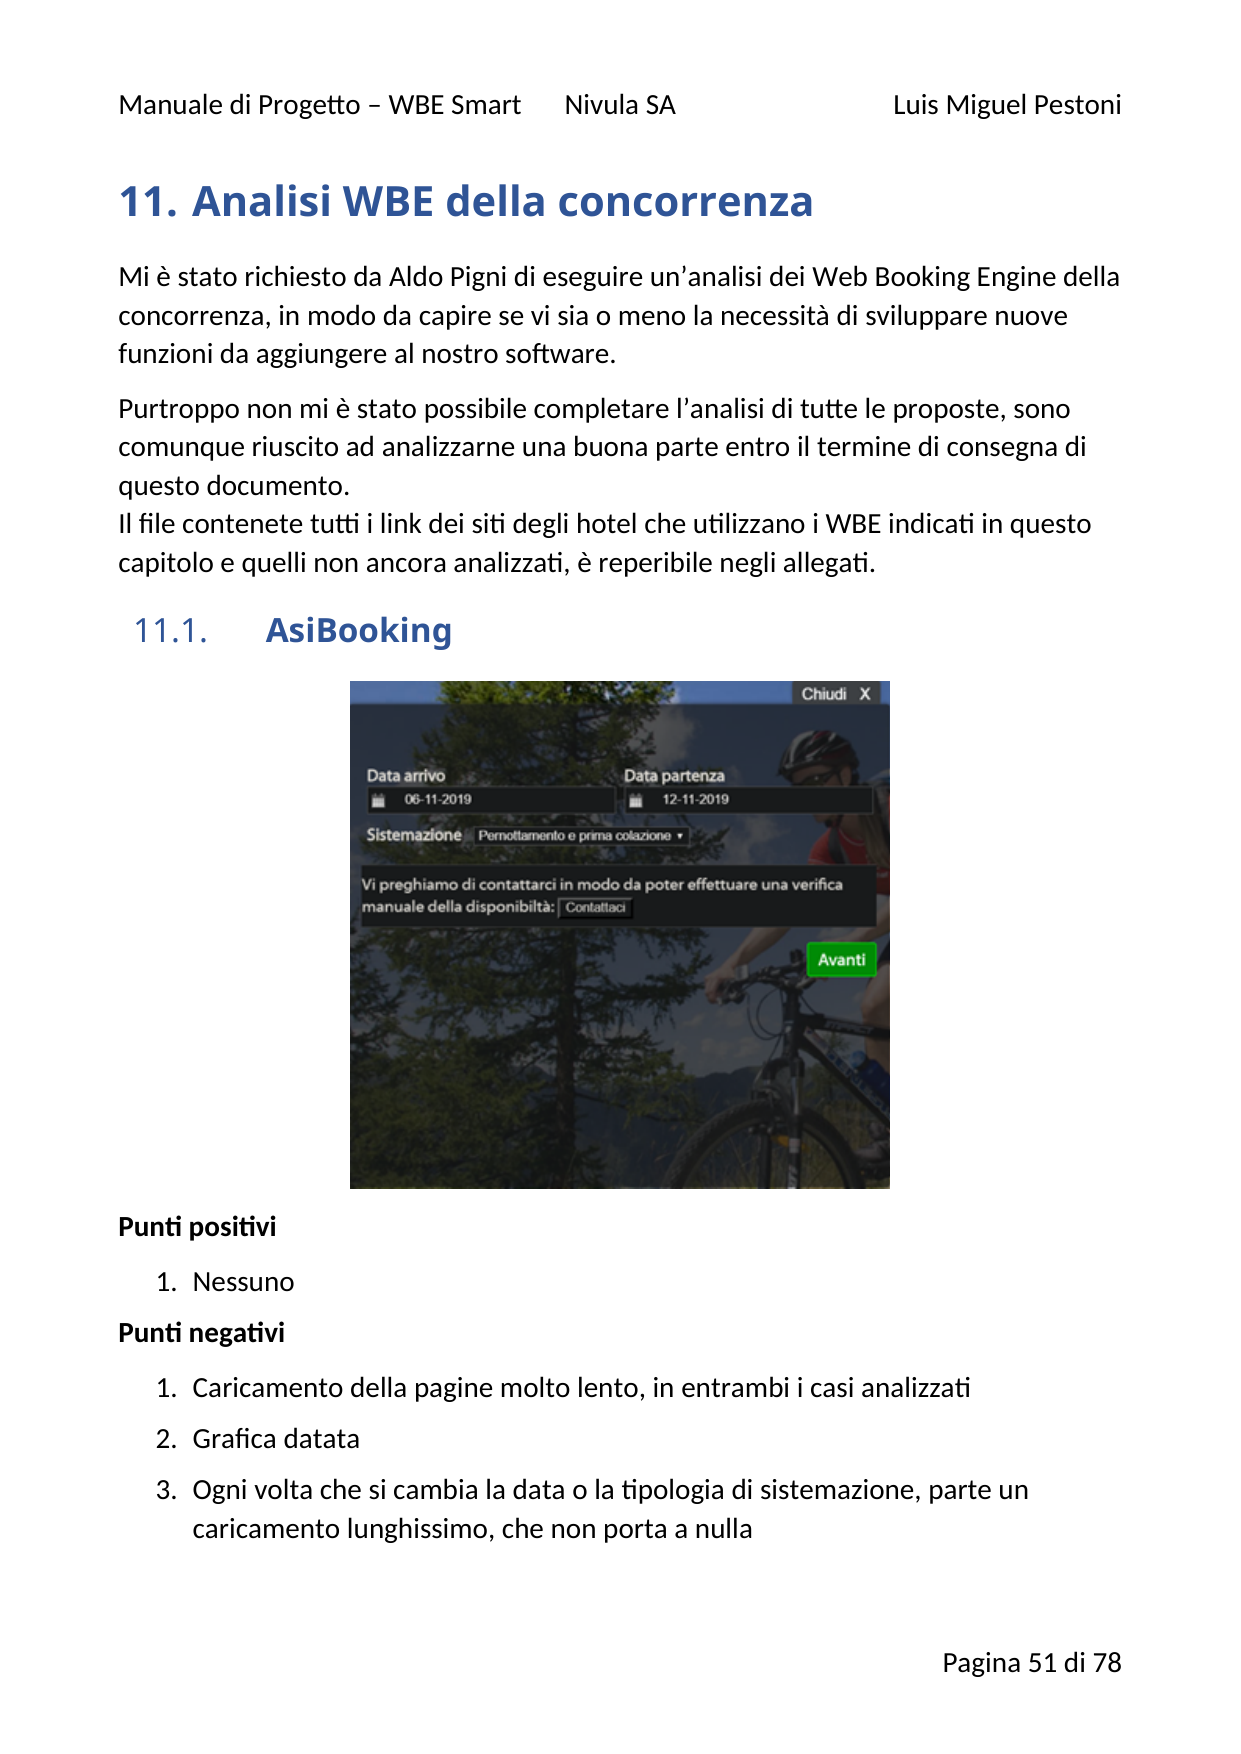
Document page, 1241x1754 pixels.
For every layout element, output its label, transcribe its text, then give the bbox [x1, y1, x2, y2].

list Caricamento della pagine molto lento, in entrambi i casi analizzati [155, 1369, 1122, 1405]
text Punti negativi [118, 1314, 1122, 1350]
picture [350, 681, 890, 1189]
text Mi è stato richiesto da Aldo Pigni di eseguire un’analisi dei Web Booking Engine della concorrenza, in modo da capire se vi sia o meno la necessità di sviluppare nuove funzioni da aggiungere al nostro software. [118, 258, 1122, 371]
subtitle Analisi WBE della concorrenza [118, 172, 1122, 229]
list Nessuno [155, 1263, 1122, 1299]
text Purtroppo non mi è stato possibile completare l’analisi di tutte le proposte, sono comunque riuscito ad analizzarne una buona parte entro il termine di consegna di questo documento. Il file contenete tutti i link dei siti degli hotel che utilizzano i WBE indicati in questo capitolo e quelli non ancora analizzati, è reperibile negli allegati. [118, 390, 1122, 579]
subtitle AsiBooking [133, 607, 1122, 653]
list Ogni volta che si cambia la data o la tipologia di sistemazione, parte un caricamento lunghissimo, che non porta a nulla [155, 1471, 1122, 1545]
text Punti positivi [118, 1208, 1122, 1244]
list Grafica datata [155, 1420, 1122, 1456]
